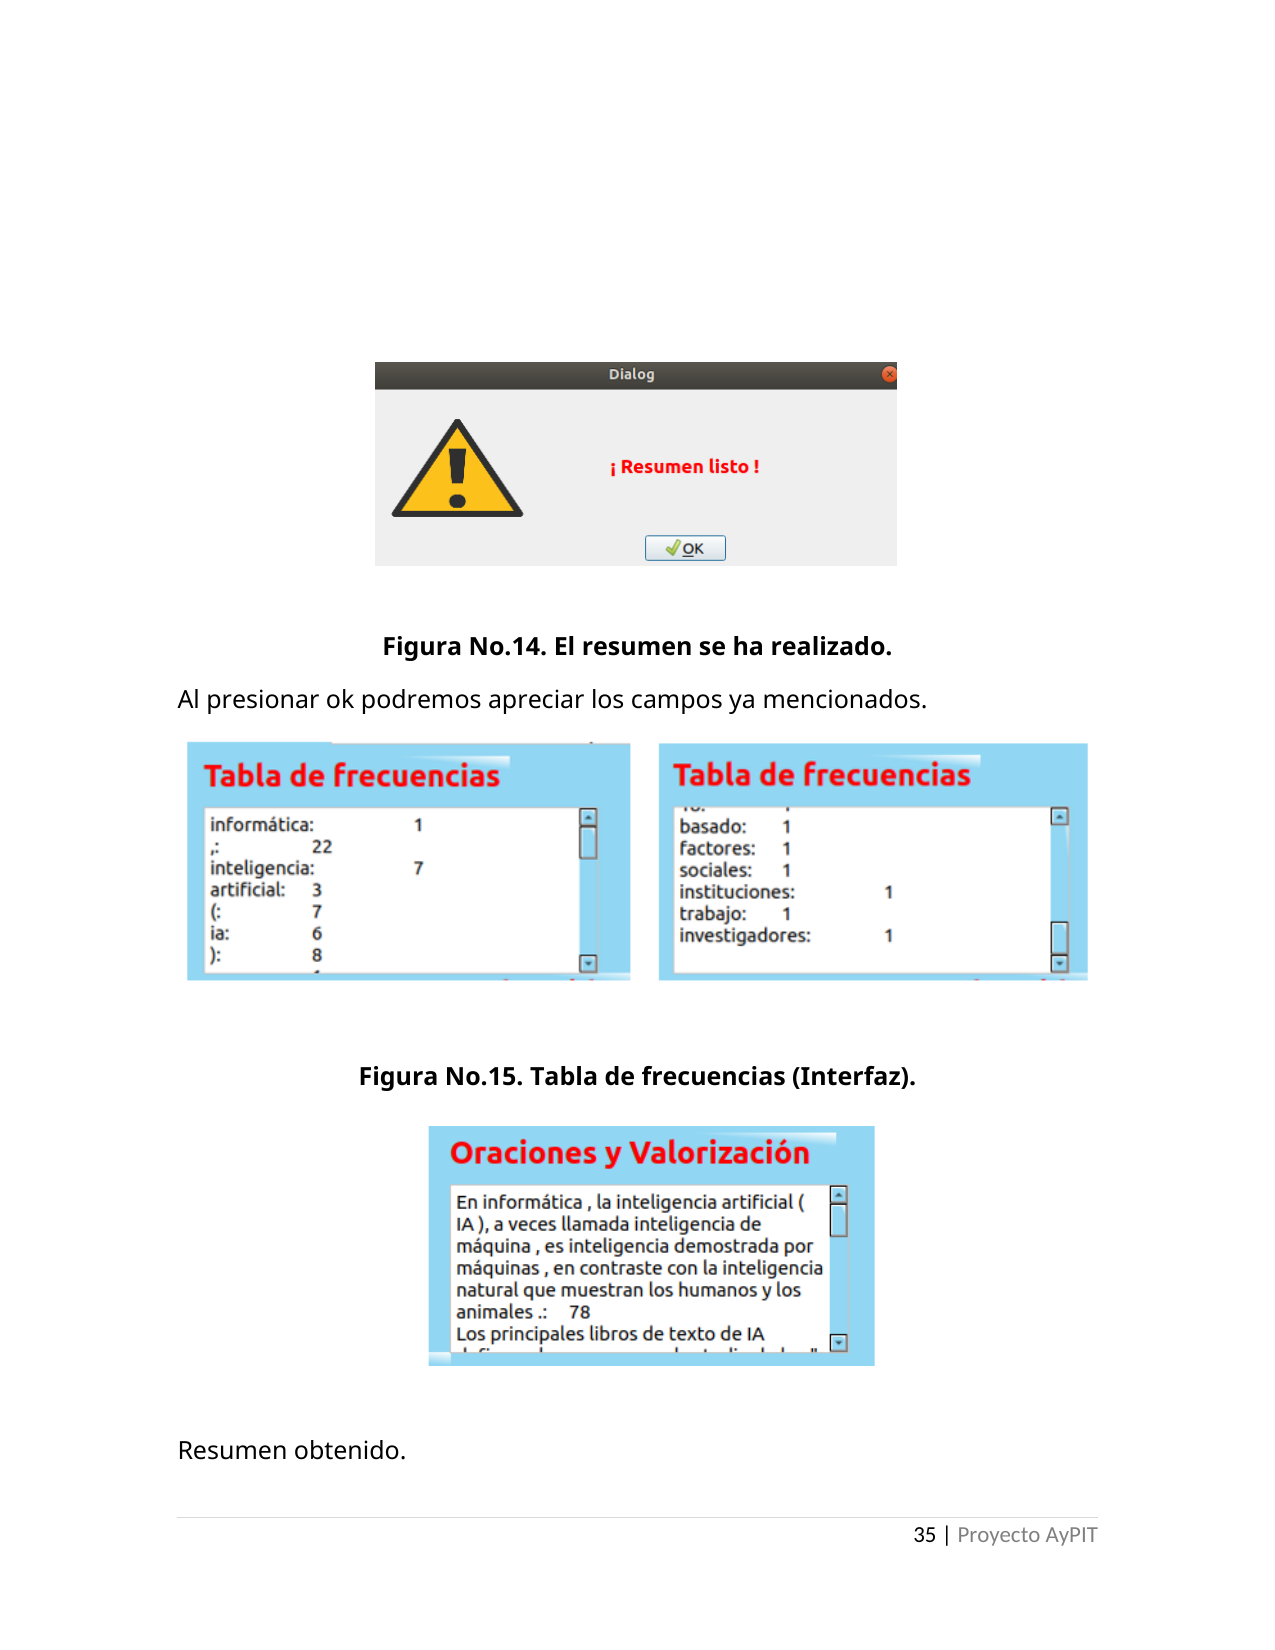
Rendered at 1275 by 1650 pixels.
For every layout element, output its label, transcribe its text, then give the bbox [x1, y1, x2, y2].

picture [428, 1126, 875, 1366]
picture [176, 736, 1094, 992]
text Resumen obtenido. [177, 1433, 1098, 1467]
text Al presionar ok podremos apreciar los campos ya mencionados. [177, 682, 1098, 716]
text Figura No.14. El resumen se ha realizado. [177, 628, 1098, 663]
picture [375, 362, 897, 566]
